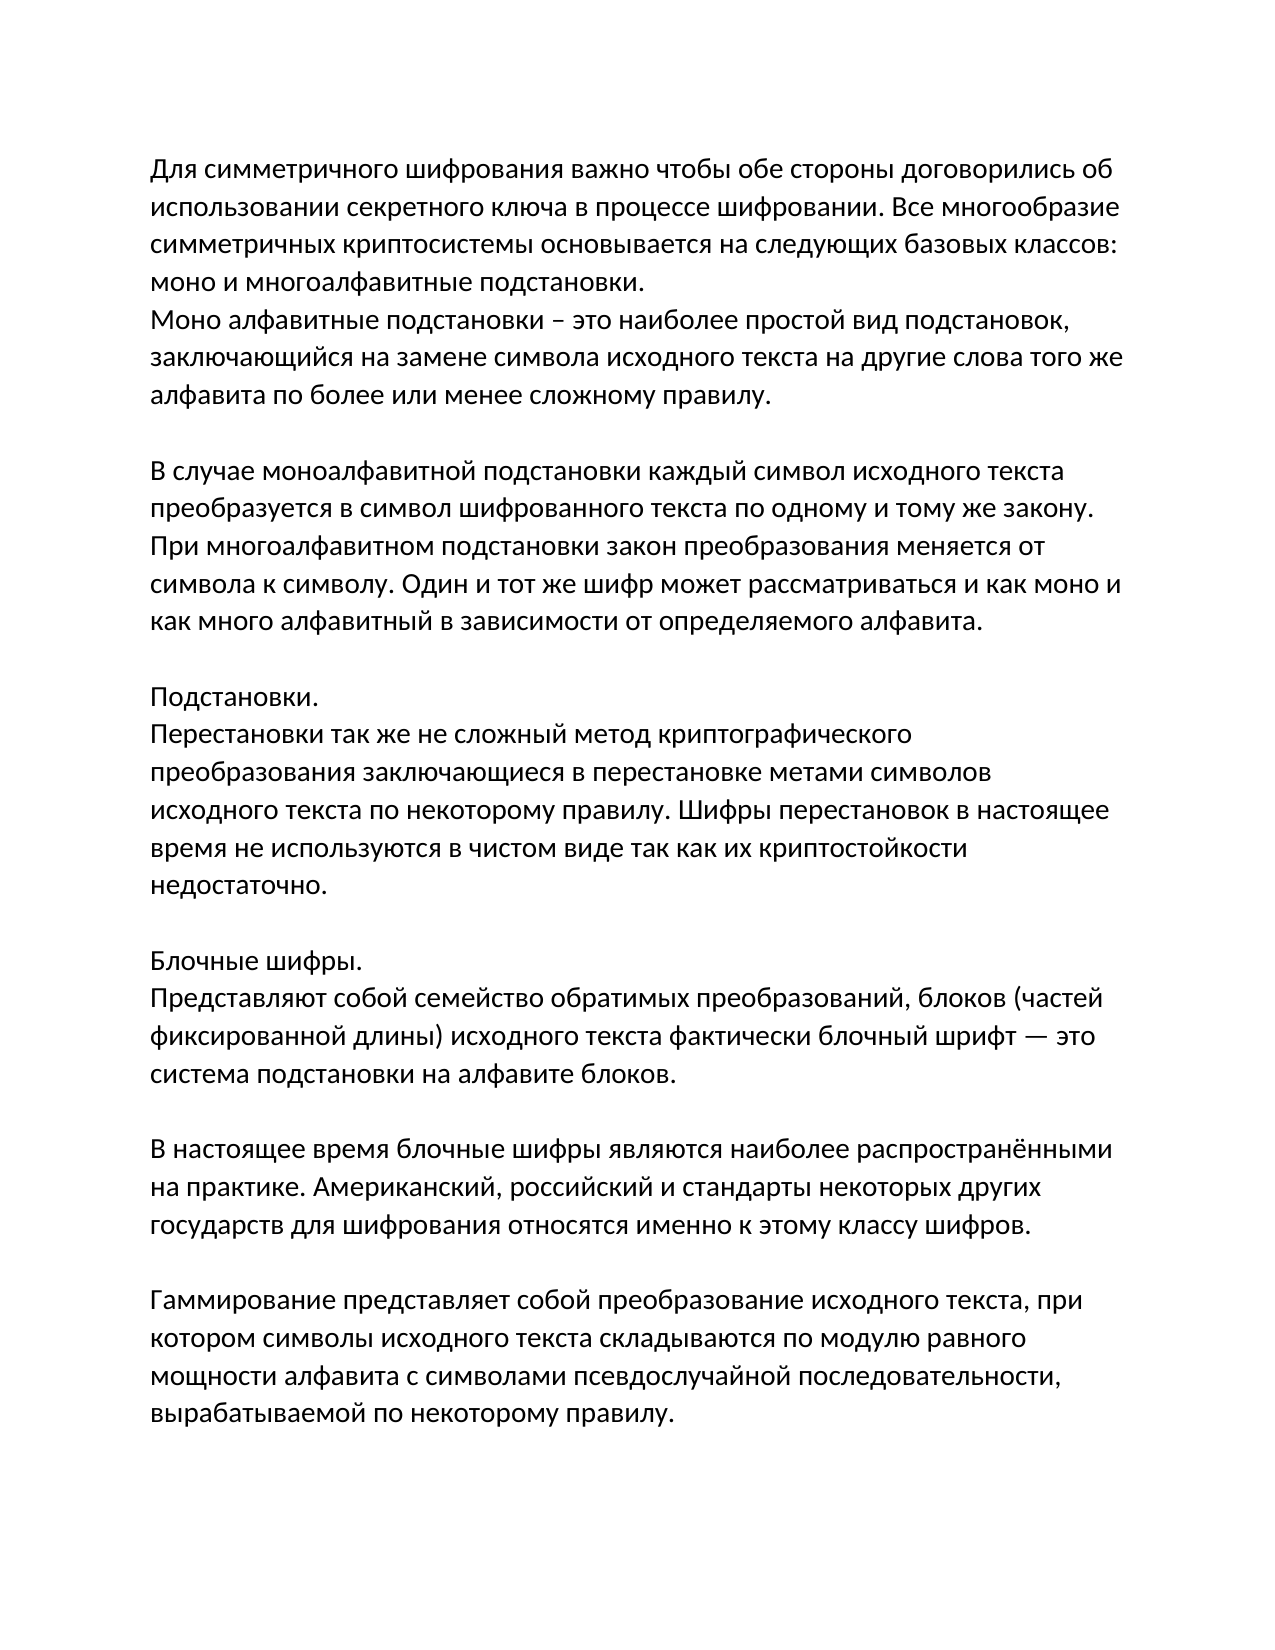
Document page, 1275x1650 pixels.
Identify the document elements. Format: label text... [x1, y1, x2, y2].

text В настоящее время блочные шифры являются наиболее распространёнными на практике. Американский, российский и стандарты некоторых других государств для шифрования относятся именно к этому классу шифров. [150, 1130, 1125, 1241]
text При многоалфавитном подстановки закон преобразования меняется от символа к символу. Один и тот же шифр может рассматриваться и как моно и как много алфавитный в зависимости от определяемого алфавита. [150, 527, 1125, 638]
text Представляют собой семейство обратимых преобразований, блоков (частей фиксированной длины) исходного текста фактически блочный шрифт — это система подстановки на алфавите блоков. [150, 979, 1125, 1091]
text Подстановки. [150, 678, 1125, 713]
text Гаммирование представляет собой преобразование исходного текста, при котором символы исходного текста складываются по модулю равного мощности алфавита с символами псевдослучайной последовательности, вырабатываемой по некоторому правилу. [150, 1281, 1125, 1430]
text Перестановки так же не сложный метод криптографического преобразования заключающиеся в перестановке метами символов исходного текста по некоторому правилу. Шифры перестановок в настоящее время не используются в чистом виде так как их криптостойкости недостаточно. [150, 716, 1125, 902]
text Для симметричного шифрования важно чтобы обе стороны договорились об использовании секретного ключа в процессе шифровании. Все многообразие симметричных криптосистемы основывается на следующих базовых классов: моно и многоалфавитные подстановки. [150, 150, 1125, 299]
text Моно алфавитные подстановки – это наиболее простой вид подстановок, заключающийся на замене символа исходного текста на другие слова того же алфавита по более или менее сложному правилу. [150, 301, 1125, 412]
text Блочные шифры. [150, 942, 1125, 977]
text В случае моноалфавитной подстановки каждый символ исходного текста преобразуется в символ шифрованного текста по одному и тому же закону. [150, 452, 1125, 525]
